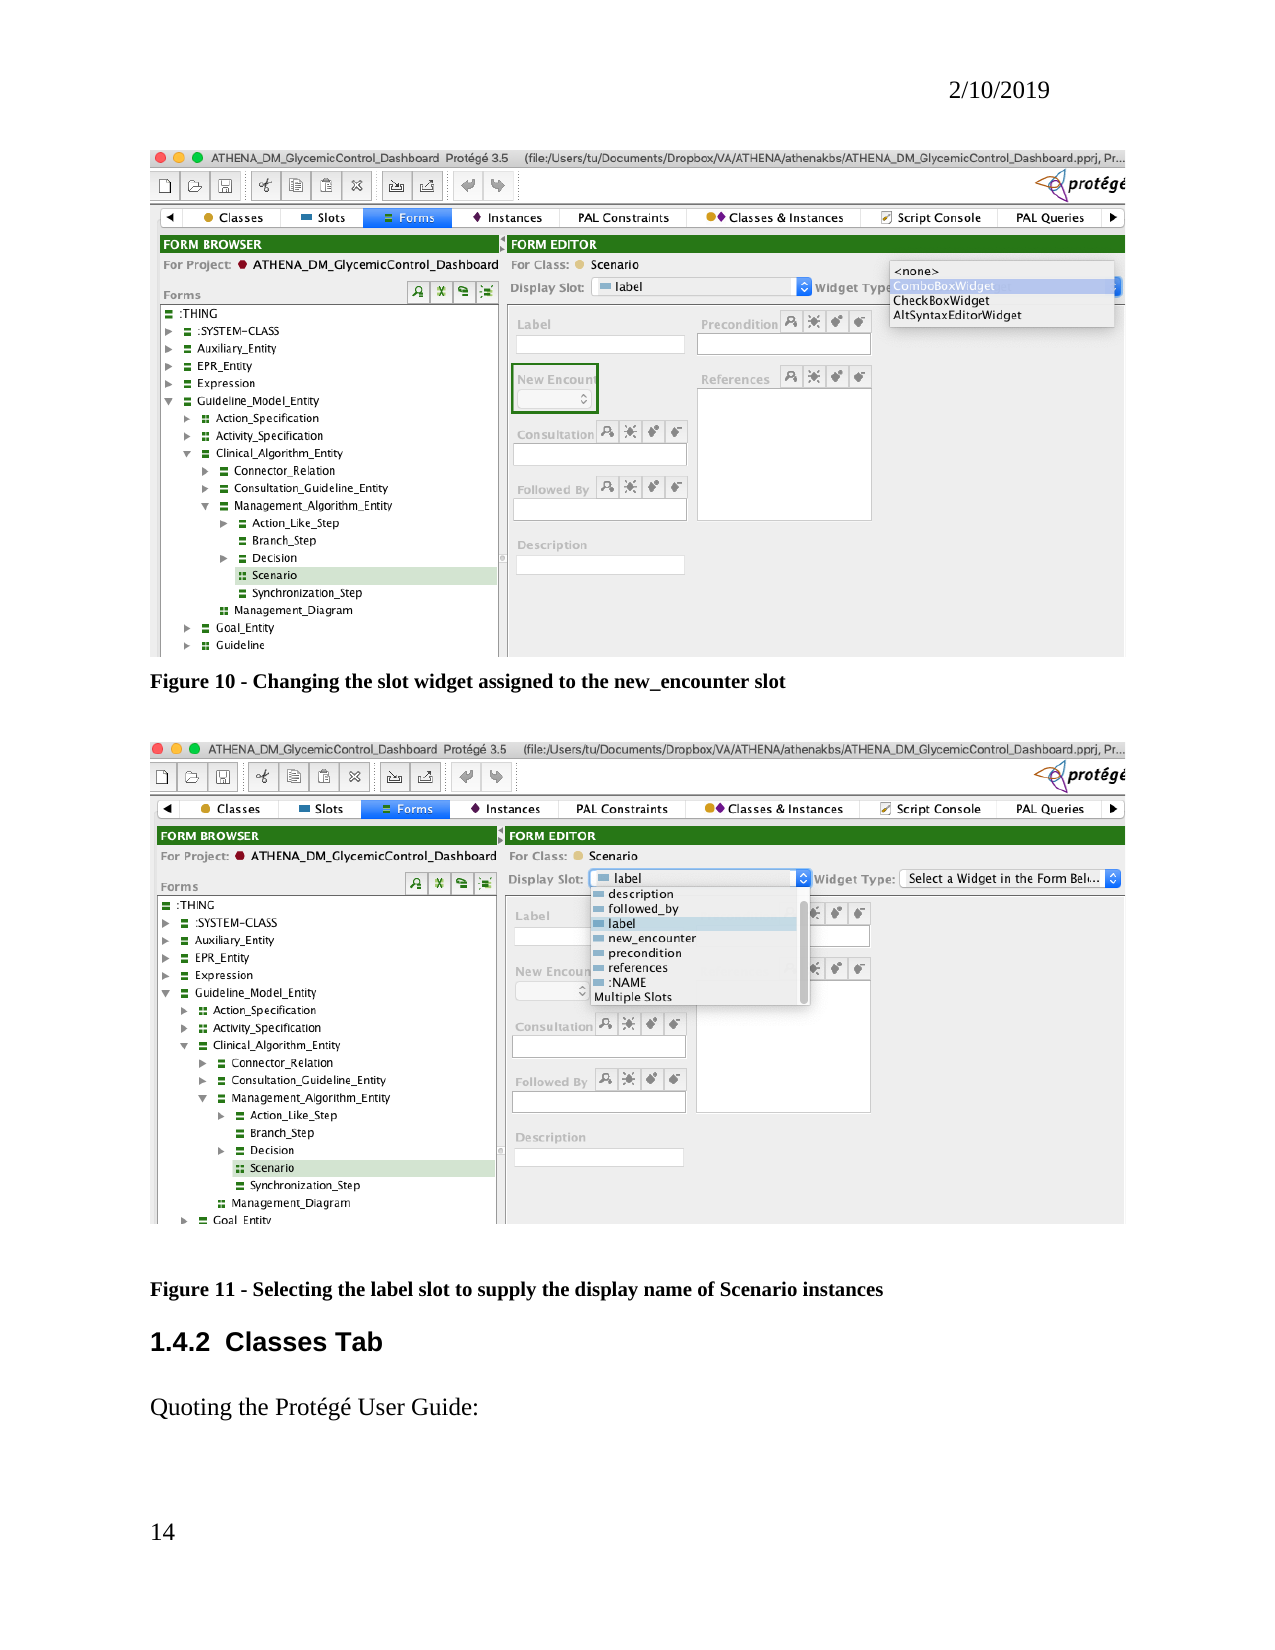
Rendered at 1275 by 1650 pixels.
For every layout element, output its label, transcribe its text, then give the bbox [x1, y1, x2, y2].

text Quoting the Protégé User Guide: [150, 1392, 1125, 1421]
subtitle Classes Tab [150, 1326, 1125, 1357]
picture [150, 150, 1125, 657]
text Figure 10 - Changing the slot widget assigned to the new_encounter slot [150, 669, 1125, 693]
picture [150, 742, 1125, 1224]
text Figure 11 - Selecting the label slot to supply the display name of Scenario instances [150, 1277, 1125, 1301]
